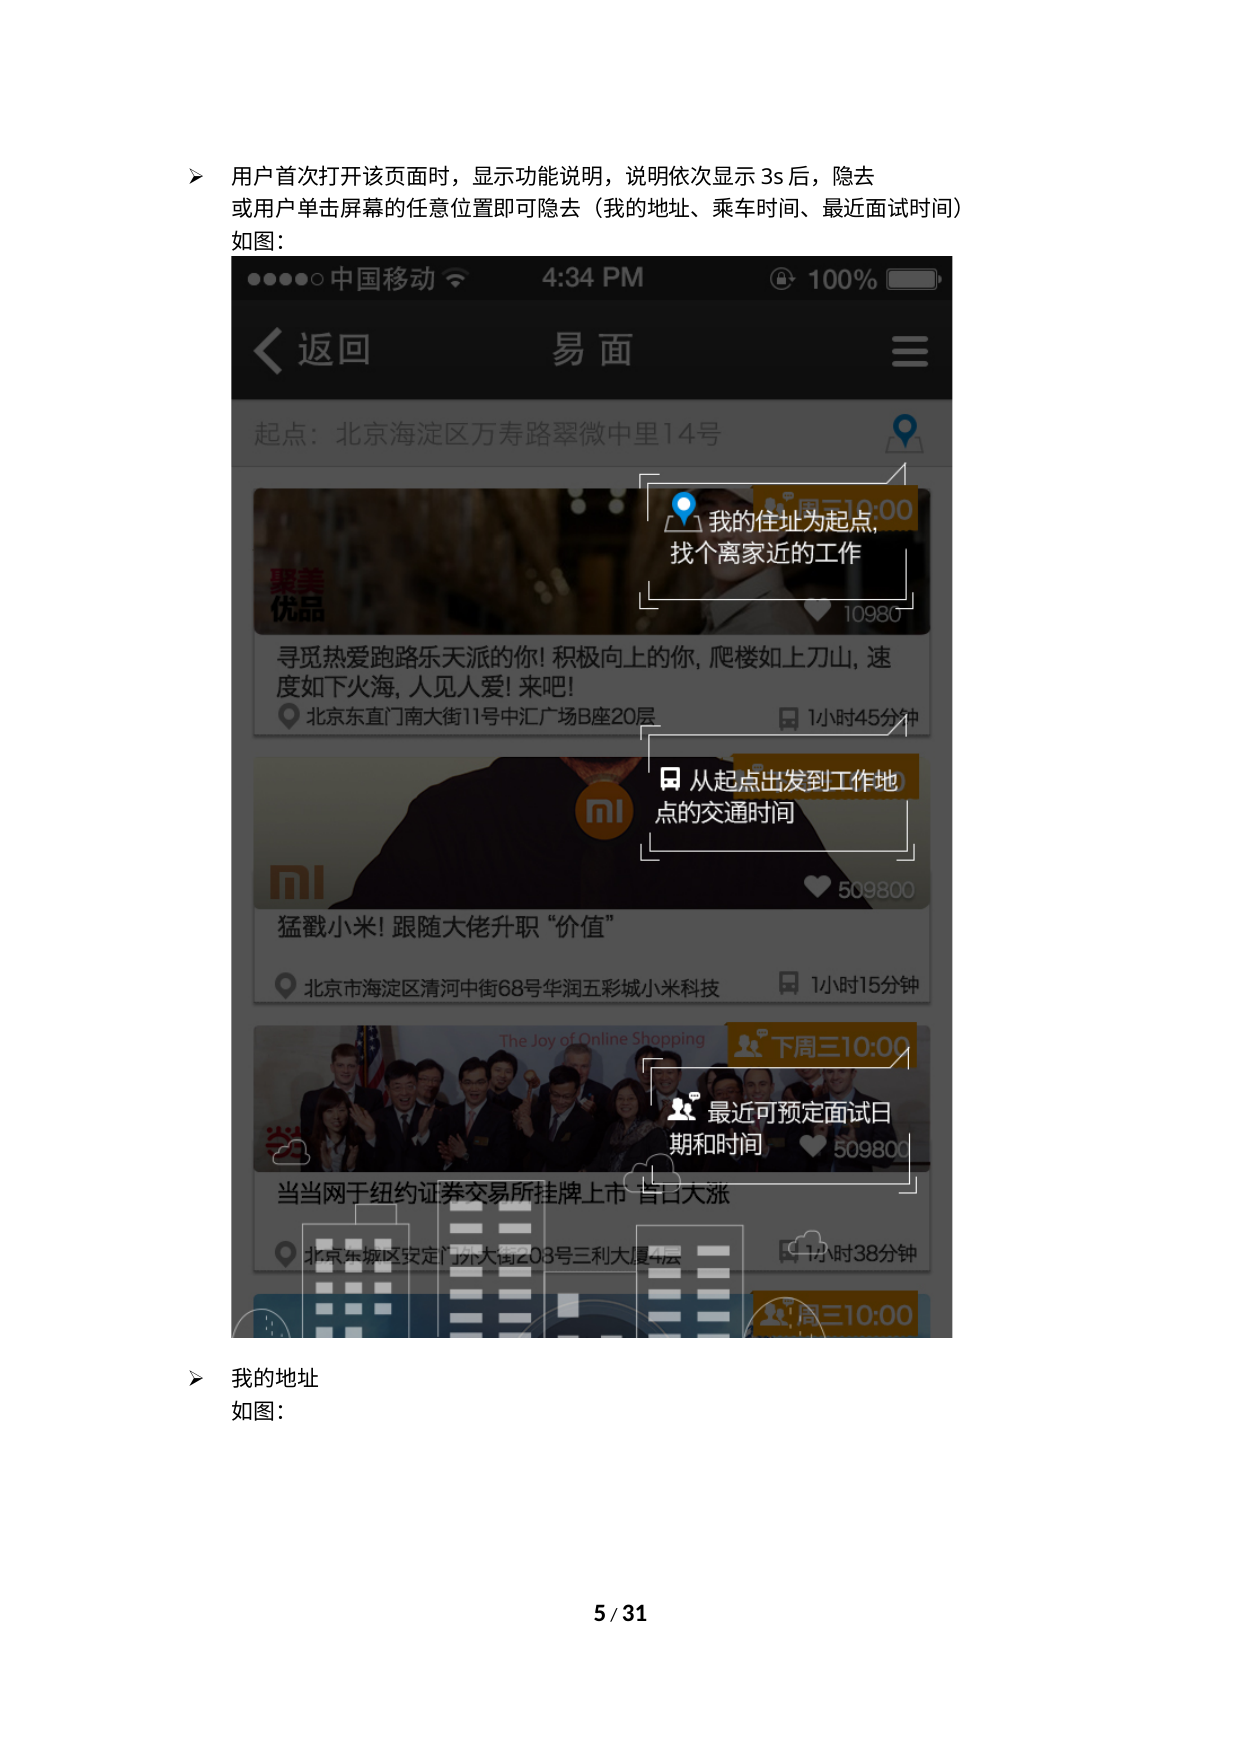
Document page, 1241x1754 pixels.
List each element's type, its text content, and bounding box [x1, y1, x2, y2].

picture [231, 256, 953, 1338]
list 我的地址 [187, 1361, 1053, 1393]
list 或用户单击屏幕的任意位置即可隐去（我的地址、乘车时间、最近面试时间） [231, 191, 1053, 223]
list 如图： [231, 223, 1053, 256]
list 如图： [231, 1393, 1053, 1426]
list 用户首次打开该页面时，显示功能说明，说明依次显示3s后，隐去 [187, 158, 1053, 191]
